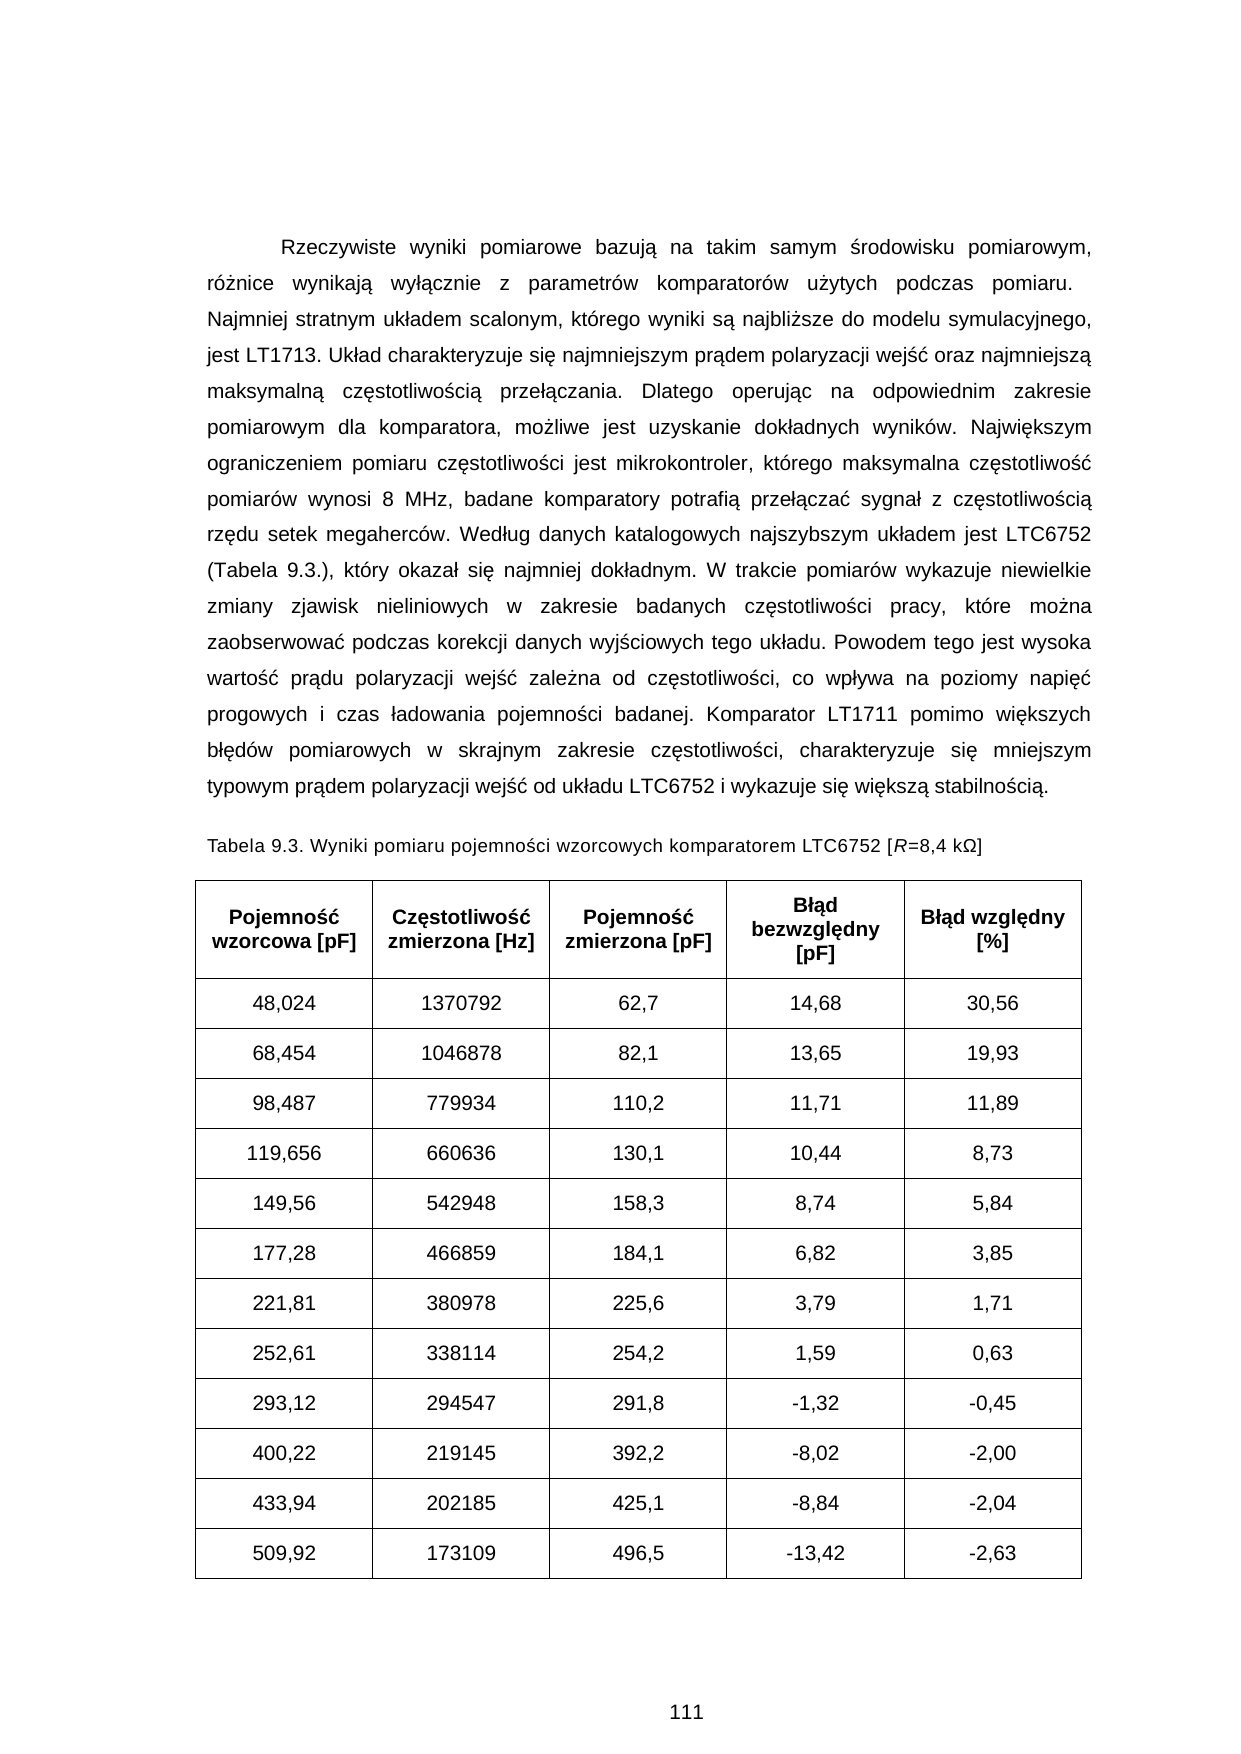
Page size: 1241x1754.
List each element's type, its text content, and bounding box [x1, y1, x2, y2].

table_header Pojemność zmierzona [pF] [550, 881, 726, 977]
table_cell 19,93 [905, 1029, 1081, 1077]
table_cell -0,45 [905, 1379, 1081, 1427]
table_cell 62,7 [550, 979, 726, 1027]
table_cell 30,56 [905, 979, 1081, 1027]
table_cell 291,8 [550, 1379, 726, 1427]
table_cell 110,2 [550, 1079, 726, 1127]
table_cell 509,92 [196, 1529, 372, 1577]
table_cell 392,2 [550, 1429, 726, 1477]
table_cell 158,3 [550, 1179, 726, 1227]
table_cell 119,656 [196, 1129, 372, 1177]
table_cell 82,1 [550, 1029, 726, 1077]
table_cell 5,84 [905, 1179, 1081, 1227]
table_cell 1370792 [373, 979, 549, 1027]
table_cell 11,89 [905, 1079, 1081, 1127]
table_header Błąd bezwzględny [pF] [727, 881, 904, 977]
table_cell 1,59 [727, 1329, 904, 1377]
table_cell 542948 [373, 1179, 549, 1227]
table_cell 219145 [373, 1429, 549, 1477]
table_cell -13,42 [727, 1529, 904, 1577]
table_header Błąd względny [%] [905, 881, 1081, 977]
table_cell 98,487 [196, 1079, 372, 1127]
table_cell 293,12 [196, 1379, 372, 1427]
table_cell 177,28 [196, 1229, 372, 1277]
table_cell 48,024 [196, 979, 372, 1027]
table_header Częstotliwość zmierzona [Hz] [373, 881, 549, 977]
table_cell 13,65 [727, 1029, 904, 1077]
table_cell 1046878 [373, 1029, 549, 1077]
table_cell 149,56 [196, 1179, 372, 1227]
table_cell -1,32 [727, 1379, 904, 1427]
table_cell 400,22 [196, 1429, 372, 1477]
table_cell 660636 [373, 1129, 549, 1177]
table_cell 779934 [373, 1079, 549, 1127]
table_cell 466859 [373, 1229, 549, 1277]
table_cell 338114 [373, 1329, 549, 1377]
table_cell 380978 [373, 1279, 549, 1327]
table_cell -2,00 [905, 1429, 1081, 1477]
table_cell 173109 [373, 1529, 549, 1577]
table_cell -8,02 [727, 1429, 904, 1477]
table_cell 130,1 [550, 1129, 726, 1177]
table_cell 221,81 [196, 1279, 372, 1327]
table_cell 225,6 [550, 1279, 726, 1327]
table_cell 294547 [373, 1379, 549, 1427]
table_cell 14,68 [727, 979, 904, 1027]
table_cell 3,85 [905, 1229, 1081, 1277]
table_cell 6,82 [727, 1229, 904, 1277]
table_cell 8,73 [905, 1129, 1081, 1177]
table_cell 254,2 [550, 1329, 726, 1377]
table_cell 11,71 [727, 1079, 904, 1127]
table_cell 3,79 [727, 1279, 904, 1327]
table_header Pojemność wzorcowa [pF] [196, 881, 372, 977]
table_cell -2,63 [905, 1529, 1081, 1577]
table_cell -2,04 [905, 1479, 1081, 1527]
text Rzeczywiste wyniki pomiarowe bazują na takim samym środowisku pomiarowym, różnice wynikają wyłącznie z parametrów komparatorów użytych podczas pomiaru. Najmniej stratnym układem scalonym, którego wyniki są najbliższe do modelu symulacyjnego, jest LT1713. Układ charakteryzuje się najmniejszym prądem polaryzacji wejść oraz najmniejszą maksymalną częstotliwością przełączania. Dlatego operując na odpowiednim zakresie pomiarowym dla komparatora, możliwe jest uzyskanie dokładnych wyników. Największym ograniczeniem pomiaru częstotliwości jest mikrokontroler, którego maksymalna częstotliwość pomiarów wynosi 8 MHz, badane komparatory potrafią przełączać sygnał z częstotliwością rzędu setek megaherców. Według danych katalogowych najszybszym układem jest LTC6752 (Tabela 9.3.), który okazał się najmniej dokładnym. W trakcie pomiarów wykazuje niewielkie zmiany zjawisk nieliniowych w zakresie badanych częstotliwości pracy, które można zaobserwować podczas korekcji danych wyjściowych tego układu. Powodem tego jest wysoka wartość prądu polaryzacji wejść zależna od częstotliwości, co wpływa na poziomy napięć progowych i czas ładowania pojemności badanej. Komparator LT1711 pomimo większych błędów pomiarowych w skrajnym zakresie częstotliwości, charakteryzuje się mniejszym typowym prądem polaryzacji wejść od układu LTC6752 i wykazuje się większą stabilnością. [207, 235, 1092, 798]
table_cell 202185 [373, 1479, 549, 1527]
table_cell 10,44 [727, 1129, 904, 1177]
table_cell 0,63 [905, 1329, 1081, 1377]
table_cell 425,1 [550, 1479, 726, 1527]
table_cell 8,74 [727, 1179, 904, 1227]
table_cell -8,84 [727, 1479, 904, 1527]
table_cell 1,71 [905, 1279, 1081, 1327]
table_cell 252,61 [196, 1329, 372, 1377]
table_cell 433,94 [196, 1479, 372, 1527]
table_cell 184,1 [550, 1229, 726, 1277]
table_cell 68,454 [196, 1029, 372, 1077]
table_cell 496,5 [550, 1529, 726, 1577]
